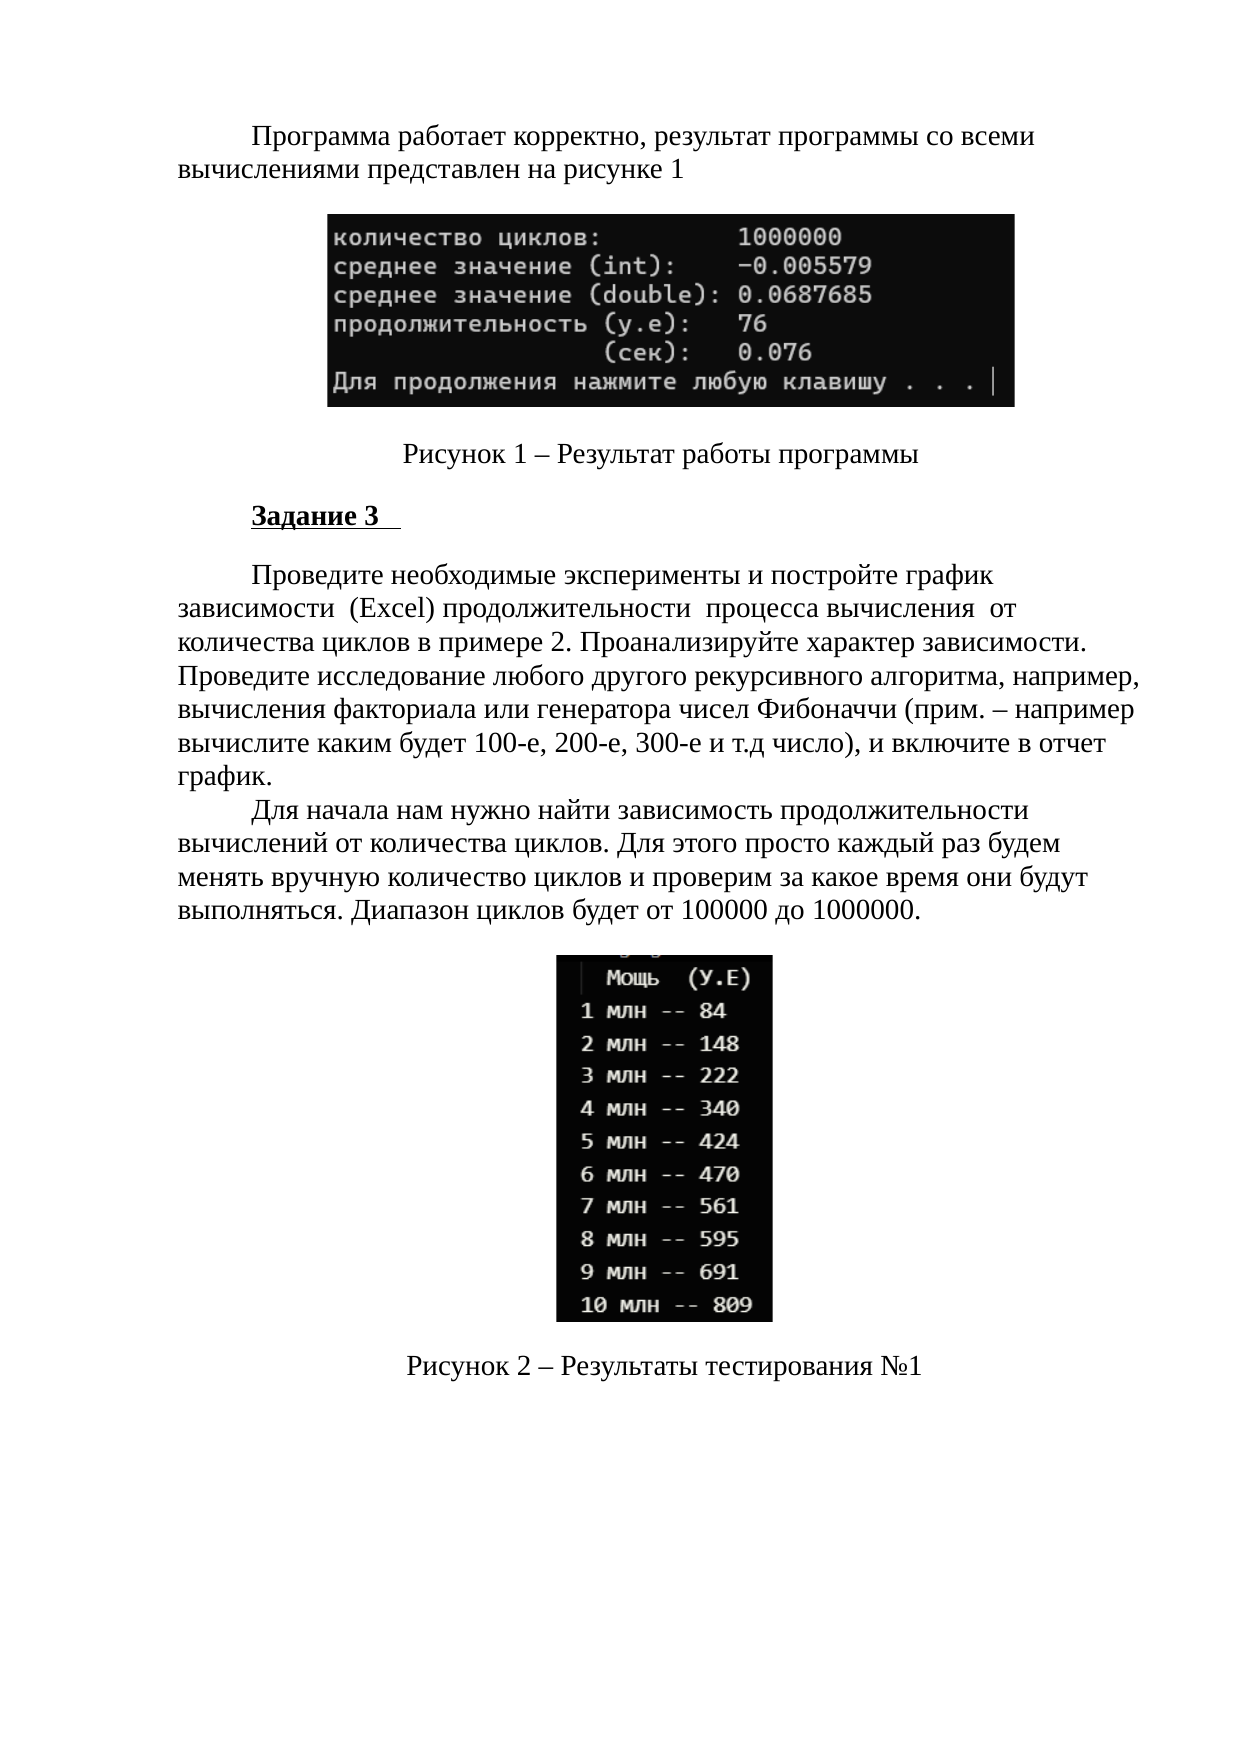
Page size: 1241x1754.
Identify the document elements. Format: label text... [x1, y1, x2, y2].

text Программа работает корректно, результат программы со всеми вычислениями представлен на рисунке 1 [177, 118, 1152, 185]
text Рисунок 1 – Результат работы программы [327, 436, 1152, 469]
text Проведите необходимые эксперименты и постройте график зависимости (Excel) продолжительности процесса вычисления от количества циклов в примере 2. Проанализируйте характер зависимости. Проведите исследование любого другого рекурсивного алгоритма, например, вычисления факториала или генератора чисел Фибоначчи (прим. – например вычислите каким будет 100-е, 200-е, 300-е и т.д число), и включите в отчет график. [177, 557, 1152, 792]
picture [556, 955, 773, 1322]
text Рисунок 2 – Результаты тестирования №1 [177, 1348, 1152, 1382]
picture [327, 214, 1015, 407]
text Для начала нам нужно найти зависимость продолжительности вычислений от количества циклов. Для этого просто каждый раз будем менять вручную количество циклов и проверим за какое время они будут выполняться. Диапазон циклов будет от 100000 до 1000000. [177, 792, 1152, 926]
text Задание 3 [177, 498, 1152, 532]
